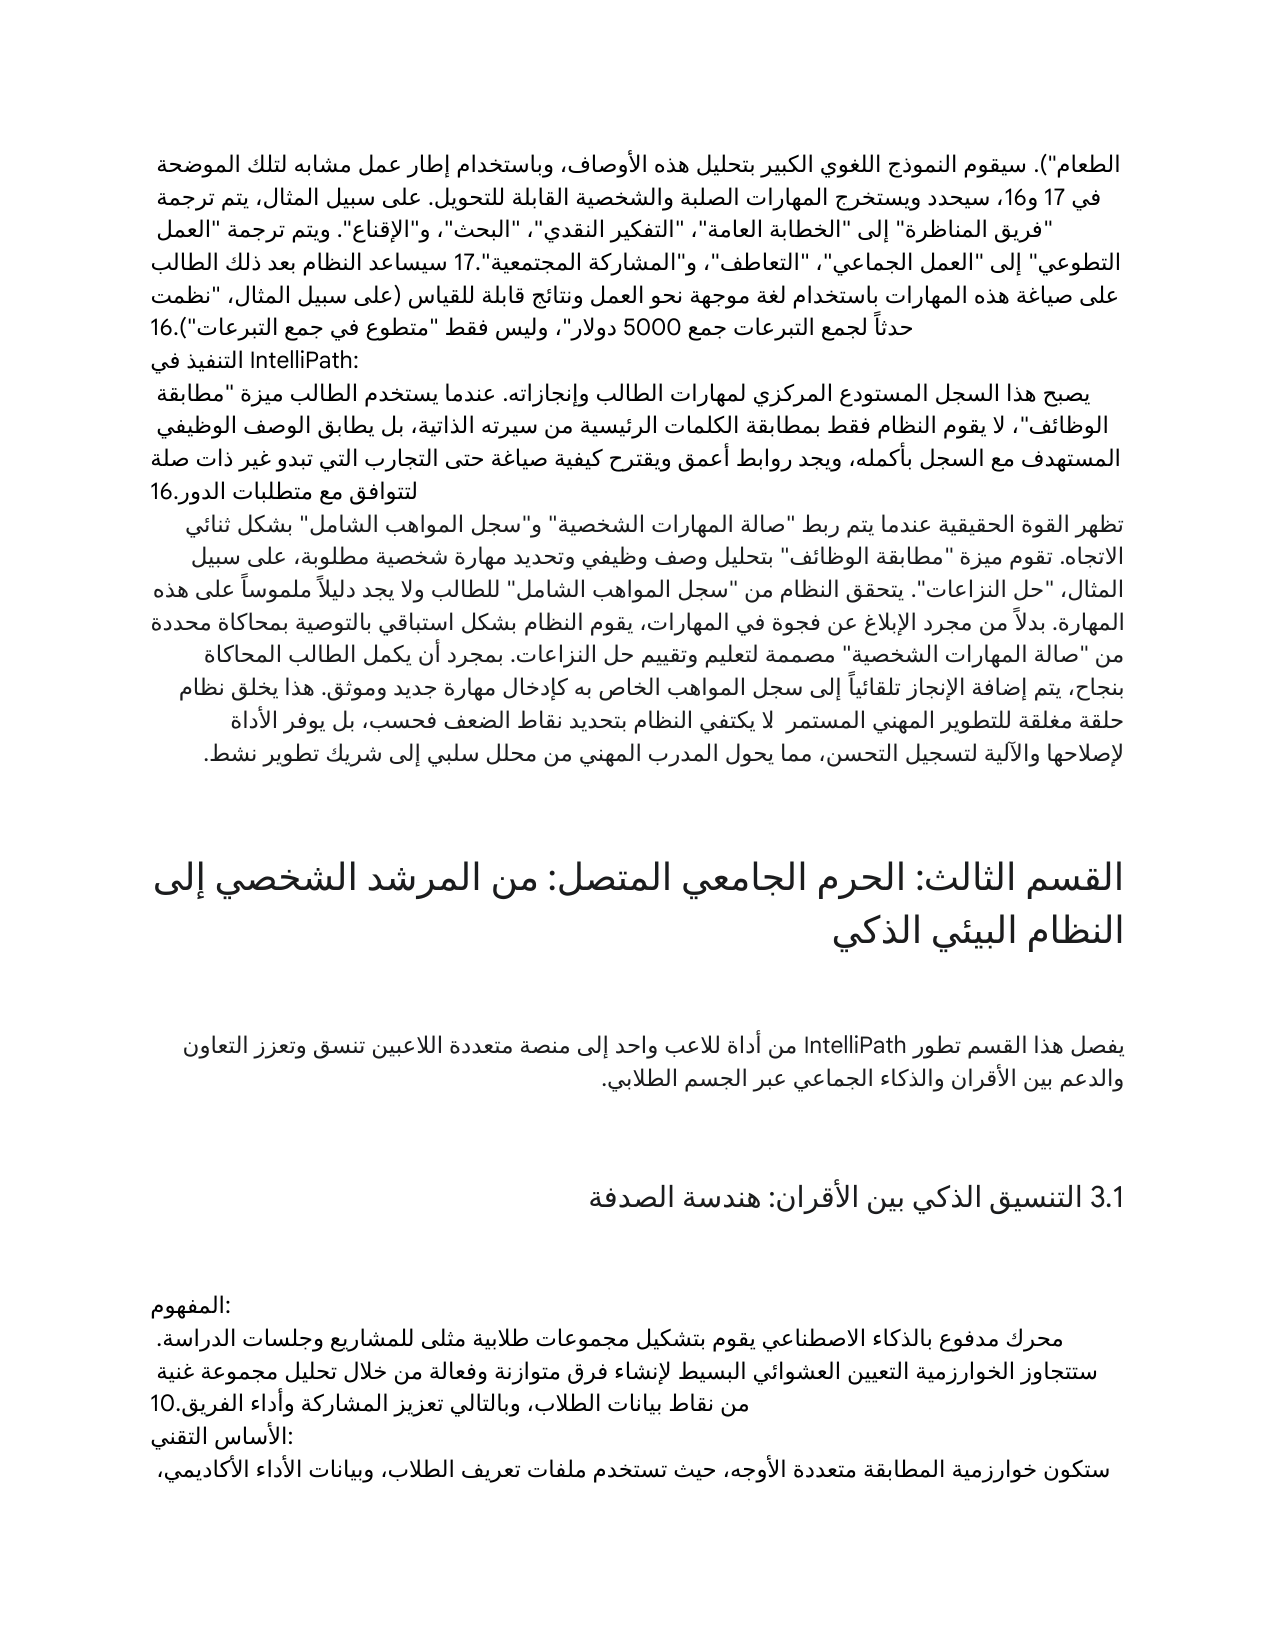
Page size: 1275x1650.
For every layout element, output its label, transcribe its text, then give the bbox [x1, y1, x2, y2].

subtitle 3.1 التنسيق الذكي بين الأقران: هندسة الصدفة [150, 1179, 1125, 1216]
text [150, 150, 1125, 342]
text المفهوم: [150, 1291, 1125, 1320]
text الأساس التقني: [150, 1422, 1125, 1451]
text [150, 1455, 1125, 1484]
text التنفيذ في IntelliPath: [150, 346, 1125, 375]
subtitle القسم الثالث: الحرم الجامعي المتصل: من المرشد الشخصي إلى النظام البيئي الذكي [150, 854, 1125, 955]
text محرك مدفوع بالذكاء الاصطناعي يقوم بتشكيل مجموعات طلابية مثلى للمشاريع وجلسات الدراسة. ستتجاوز الخوارزمية التعيين العشوائي البسيط لإنشاء فرق متوازنة وفعالة من خلال تحليل مجموعة غنية من نقاط بيانات الطلاب، وبالتالي تعزيز المشاركة وأداء الفريق.10 [150, 1324, 1125, 1418]
text يصبح هذا السجل المستودع المركزي لمهارات الطالب وإنجازاته. عندما يستخدم الطالب ميزة "مطابقة الوظائف"، لا يقوم النظام فقط بمطابقة الكلمات الرئيسية من سيرته الذاتية، بل يطابق الوصف الوظيفي المستهدف مع السجل بأكمله، ويجد روابط أعمق ويقترح كيفية صياغة حتى التجارب التي تبدو غير ذات صلة لتتوافق مع متطلبات الدور.16 [150, 379, 1125, 506]
text تظهر القوة الحقيقية عندما يتم ربط "صالة المهارات الشخصية" و"سجل المواهب الشامل" بشكل ثنائي الاتجاه. تقوم ميزة "مطابقة الوظائف" بتحليل وصف وظيفي وتحديد مهارة شخصية مطلوبة، على سبيل المثال، "حل النزاعات". يتحقق النظام من "سجل المواهب الشامل" للطالب ولا يجد دليلاً ملموساً على هذه المهارة. بدلاً من مجرد الإبلاغ عن فجوة في المهارات، يقوم النظام بشكل استباقي بالتوصية بمحاكاة محددة من "صالة المهارات الشخصية" مصممة لتعليم وتقييم حل النزاعات. بمجرد أن يكمل الطالب المحاكاة بنجاح، يتم إضافة الإنجاز تلقائياً إلى سجل المواهب الخاص به كإدخال مهارة جديد وموثق. هذا يخلق نظام حلقة مغلقة للتطوير المهني المستمر. لا يكتفي النظام بتحديد نقاط الضعف فحسب، بل يوفر الأداة لإصلاحها والآلية لتسجيل التحسن، مما يحول المدرب المهني من محلل سلبي إلى شريك تطوير نشط. [150, 510, 1125, 767]
text يفصل هذا القسم تطور IntelliPath من أداة للاعب واحد إلى منصة متعددة اللاعبين تنسق وتعزز التعاون والدعم بين الأقران والذكاء الجماعي عبر الجسم الطلابي. [150, 1031, 1125, 1093]
